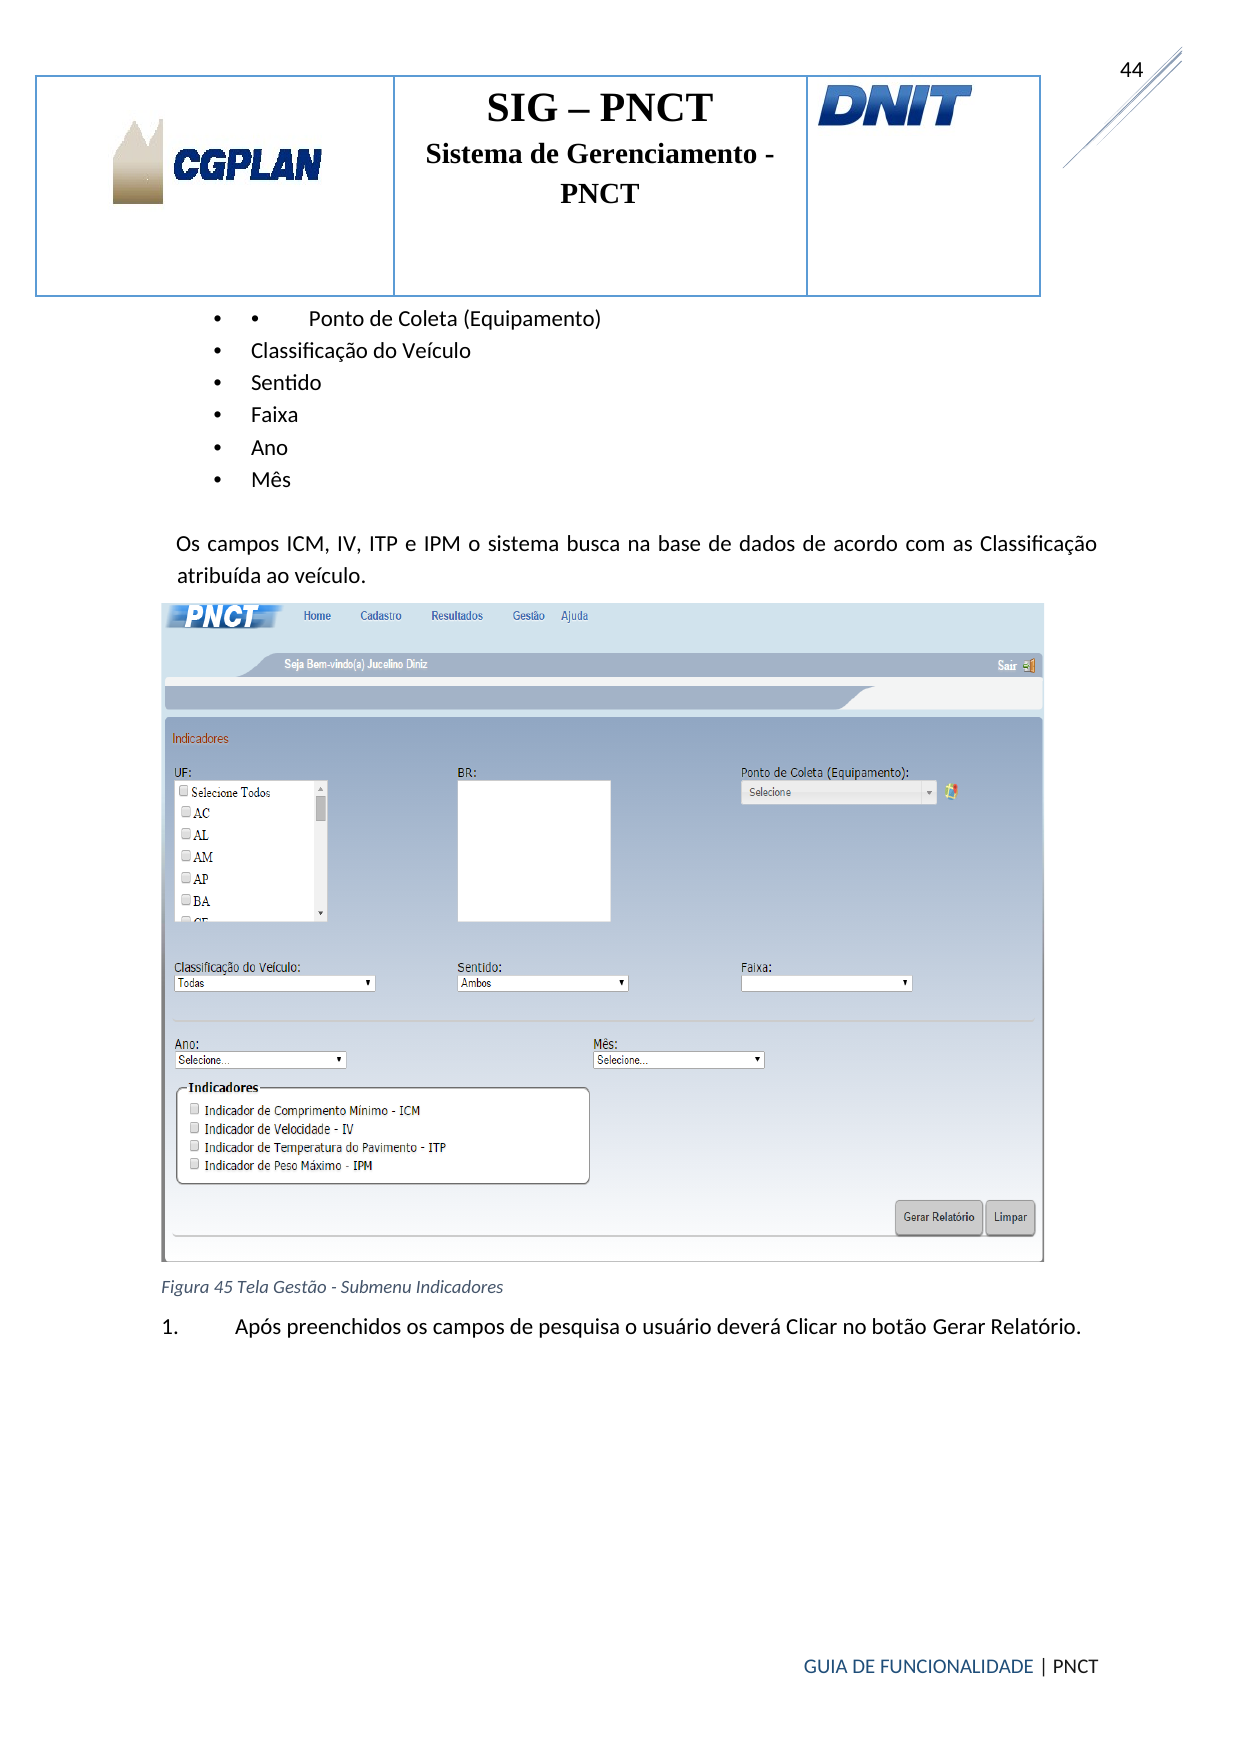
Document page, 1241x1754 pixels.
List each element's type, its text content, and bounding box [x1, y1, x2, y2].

list Sentido [213, 368, 1100, 396]
picture [161, 603, 1045, 1262]
list Faixa [213, 401, 1100, 428]
picture [107, 110, 322, 214]
list Mês [213, 465, 1100, 493]
picture [817, 77, 976, 136]
list Ano [213, 433, 1100, 461]
list Classificação do Veículo [213, 336, 1100, 364]
list Após preenchidos os campos de pesquisa o usuário deverá Clicar no botão Gerar Relatório. [161, 1312, 1100, 1340]
text Figura 45 Tela Gestão - Submenu Indicadores [161, 1276, 1100, 1298]
list Ponto de Coleta (Equipamento) [213, 239, 1100, 332]
text Os campos ICM, IV, ITP e IPM o sistema busca na base de dados de acordo com as Classificação atribuída ao veículo. [176, 529, 1100, 589]
